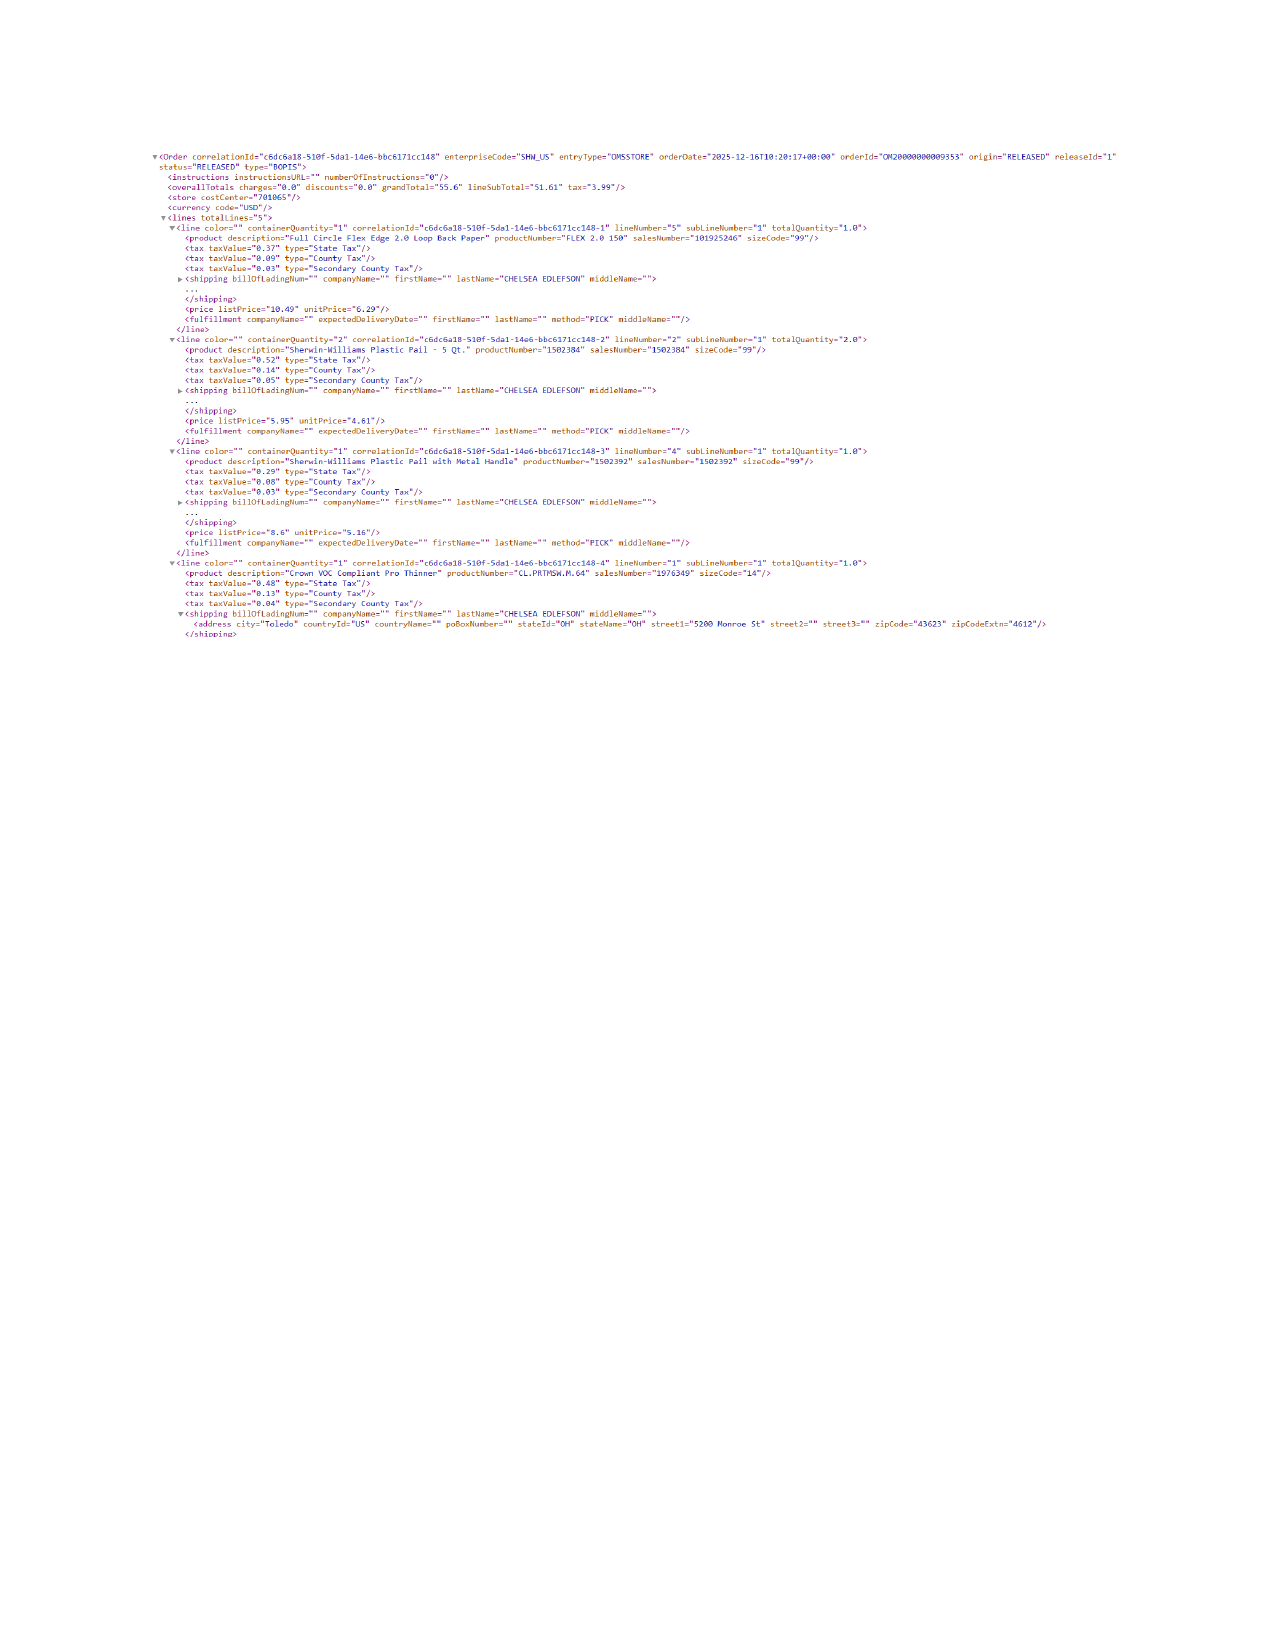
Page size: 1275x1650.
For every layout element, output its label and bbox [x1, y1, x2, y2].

picture [150, 150, 1125, 637]
